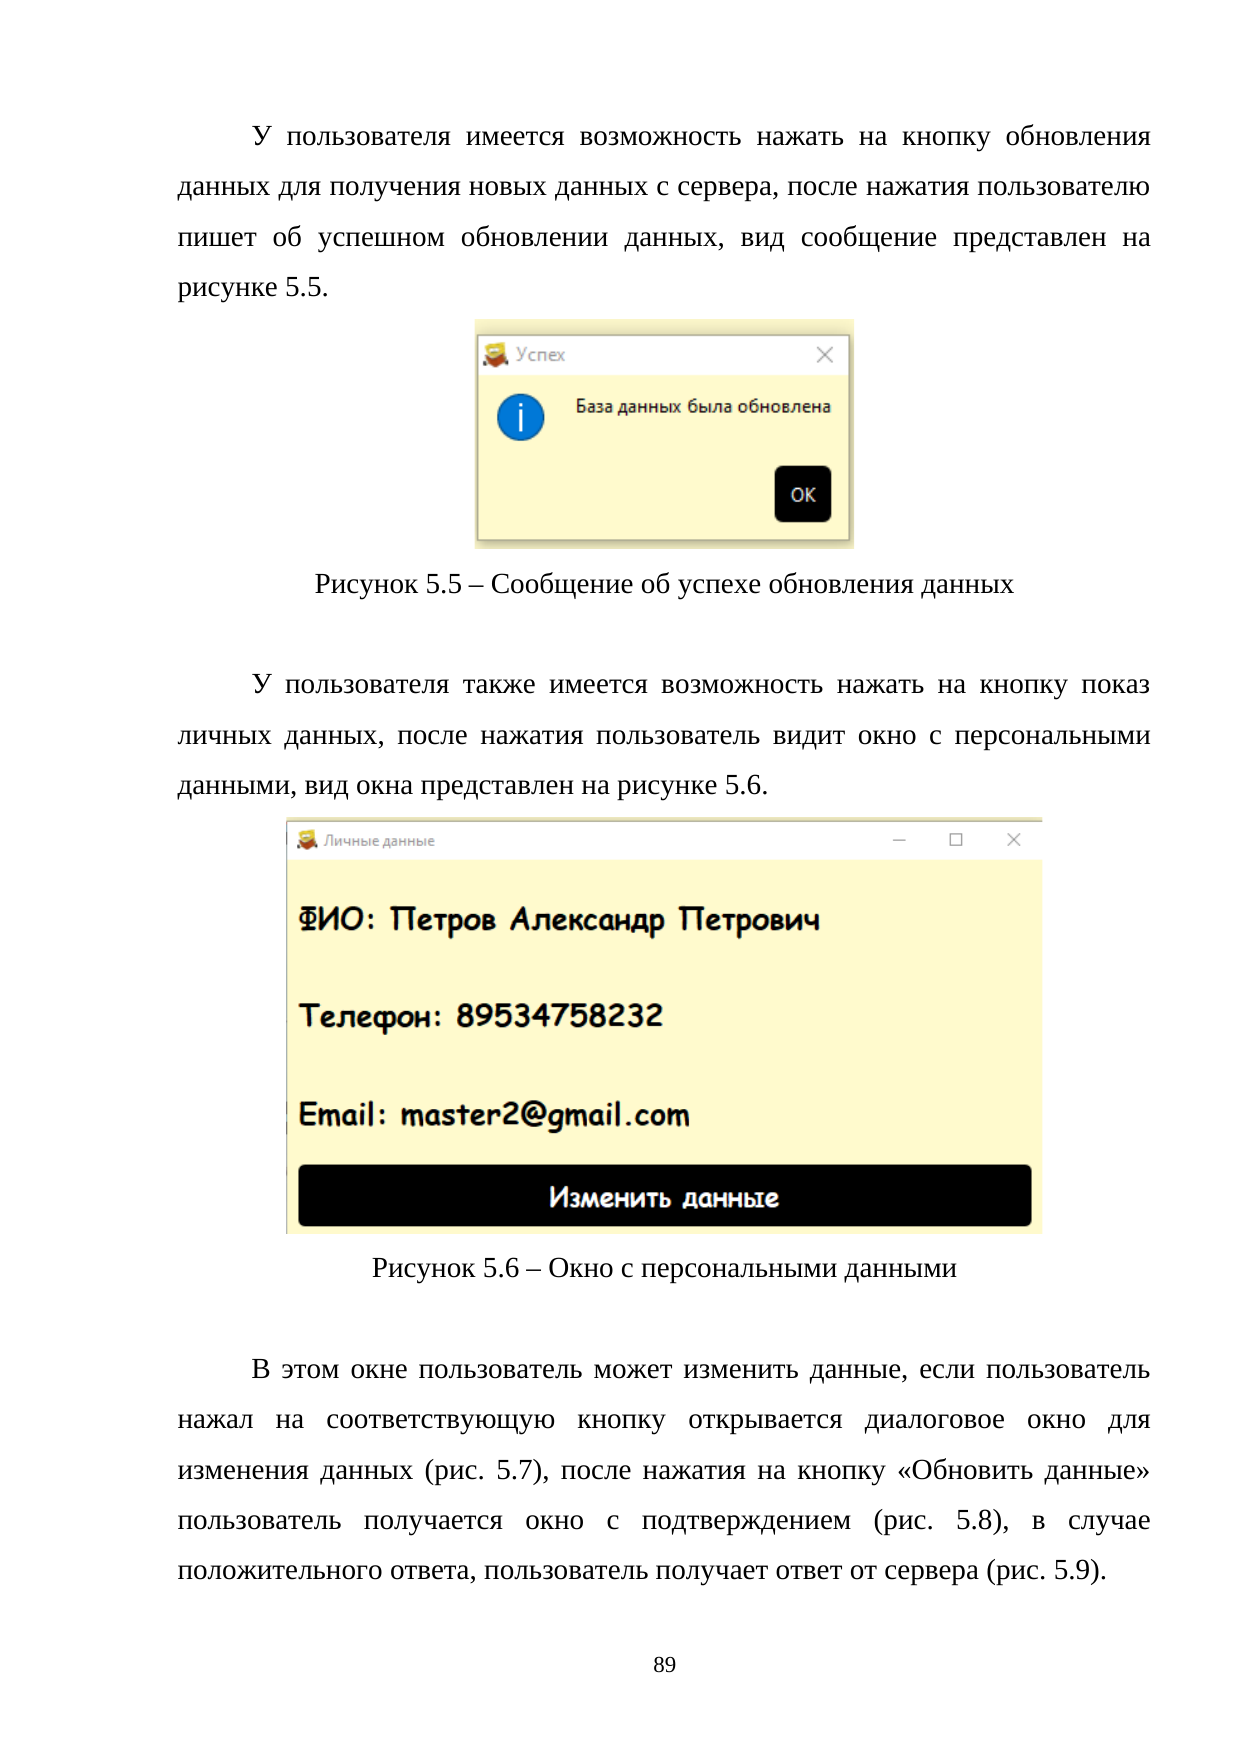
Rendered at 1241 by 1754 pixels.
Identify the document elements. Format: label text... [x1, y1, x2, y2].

text В этом окне пользователь может изменить данные, если пользователь нажал на соответствующую кнопку открывается диалоговое окно для изменения данных (рис. 5.7), после нажатия на кнопку «Обновить данные» пользователь получается окно с подтверждением (рис. 5.8), в случае положительного ответа, пользователь получает ответ от сервера (рис. 5.9). [177, 1351, 1152, 1586]
text Рисунок 5.5 – Сообщение об успехе обновления данных [177, 566, 1152, 599]
text Рисунок 5.6 – Окно с персональными данными [177, 1251, 1152, 1284]
text У пользователя имеется возможность нажать на кнопку обновления данных для получения новых данных с сервера, после нажатия пользователю пишет об успешном обновлении данных, вид сообщение представлен на рисунке 5.5. [177, 118, 1152, 303]
text У пользователя также имеется возможность нажать на кнопку показ личных данных, после нажатия пользователь видит окно с персональными данными, вид окна представлен на рисунке 5.6. [177, 666, 1152, 801]
picture [286, 817, 1043, 1234]
picture [474, 319, 855, 549]
